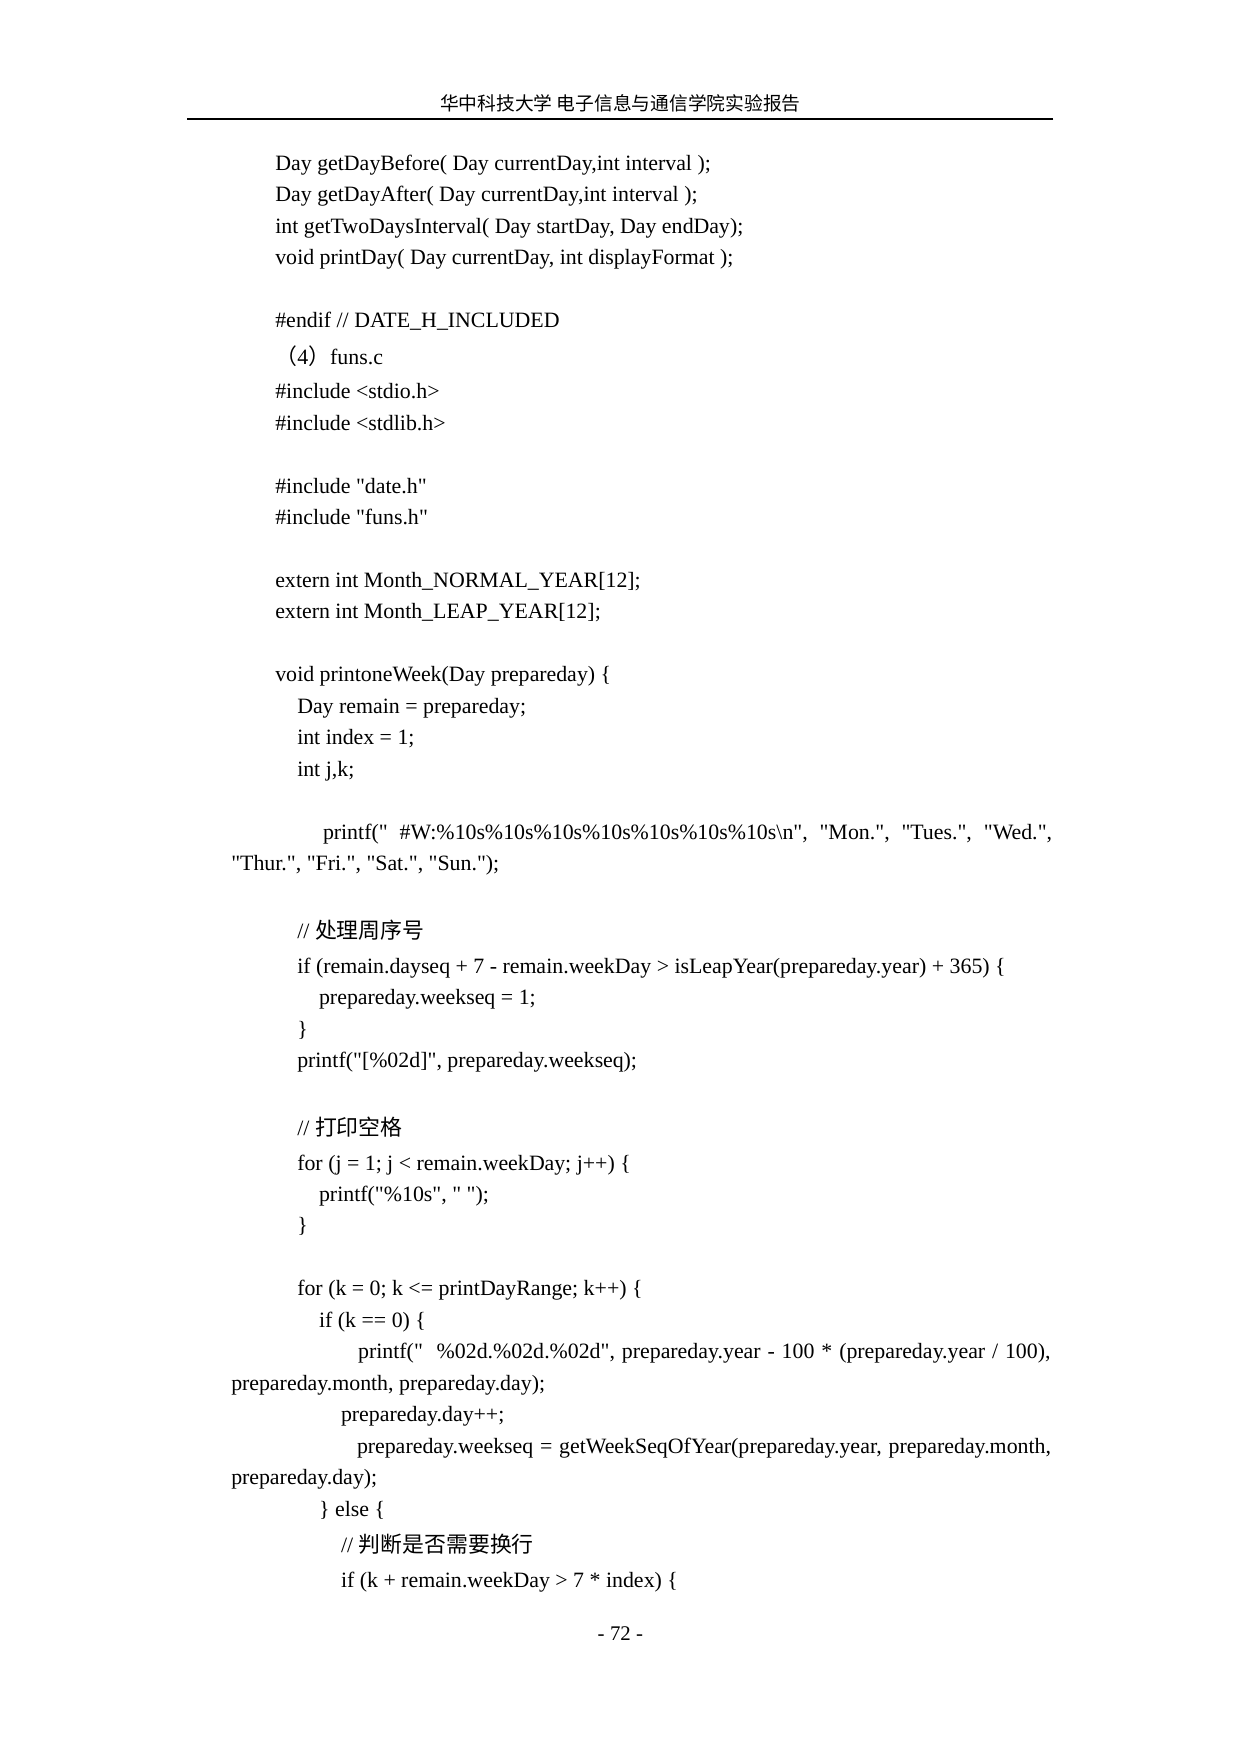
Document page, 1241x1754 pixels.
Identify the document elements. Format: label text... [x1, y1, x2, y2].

list #endif // DATE_H_INCLUDED [231, 307, 1053, 332]
list #include <stdlib.h> [231, 410, 1053, 435]
list Day getDayAfter( Day currentDay,int interval ); [231, 181, 1053, 207]
list printf(" #W:%10s%10s%10s%10s%10s%10s%10s\n", "Mon.", "Tues.", "Wed.", "Thur.", "Fri.", "Sat.", "Sun."); [231, 819, 1053, 875]
list #include "funs.h" [231, 504, 1053, 529]
list Day getDayBefore( Day currentDay,int interval ); [231, 150, 1053, 175]
list } [231, 1016, 1053, 1041]
list int getTwoDaysInterval( Day startDay, Day endDay); [231, 213, 1053, 238]
list void printoneWeek(Day prepareday) { [231, 661, 1053, 687]
list printf(" %02d.%02d.%02d", prepareday.year - 100 * (prepareday.year / 100), prepareday.month, prepareday.day); [231, 1338, 1053, 1395]
list } else { [231, 1496, 1053, 1521]
list （4）funs.c [231, 339, 1053, 370]
list for (j = 1; j < remain.weekDay; j++) { [231, 1149, 1053, 1175]
list printf("[%02d]", prepareday.weekseq); [231, 1047, 1053, 1072]
list if (remain.dayseq + 7 - remain.weekDay > isLeapYear(prepareday.year) + 365) { [231, 953, 1053, 978]
list Day remain = prepareday; [231, 693, 1053, 718]
list if (k == 0) { [231, 1307, 1053, 1332]
list // 打印空格 [231, 1110, 1053, 1142]
list printf("%10s", " "); [231, 1181, 1053, 1206]
list extern int Month_LEAP_YEAR[12]; [231, 598, 1053, 624]
list } [231, 1212, 1053, 1238]
list prepareday.day++; [231, 1401, 1053, 1426]
list for (k = 0; k <= printDayRange; k++) { [231, 1275, 1053, 1301]
list #include <stdio.h> [231, 378, 1053, 403]
list extern int Month_NORMAL_YEAR[12]; [231, 567, 1053, 592]
list if (k + remain.weekDay > 7 * index) { [231, 1567, 1053, 1592]
list void printDay( Day currentDay, int displayFormat ); [231, 244, 1053, 269]
list int j,k; [231, 756, 1053, 781]
list prepareday.weekseq = 1; [231, 984, 1053, 1009]
list prepareday.weekseq = getWeekSeqOfYear(prepareday.year, prepareday.month, prepareday.day); [231, 1433, 1053, 1489]
list #include "date.h" [231, 473, 1053, 498]
list // 处理周序号 [231, 913, 1053, 945]
list int index = 1; [231, 724, 1053, 749]
list // 判断是否需要换行 [231, 1527, 1053, 1559]
